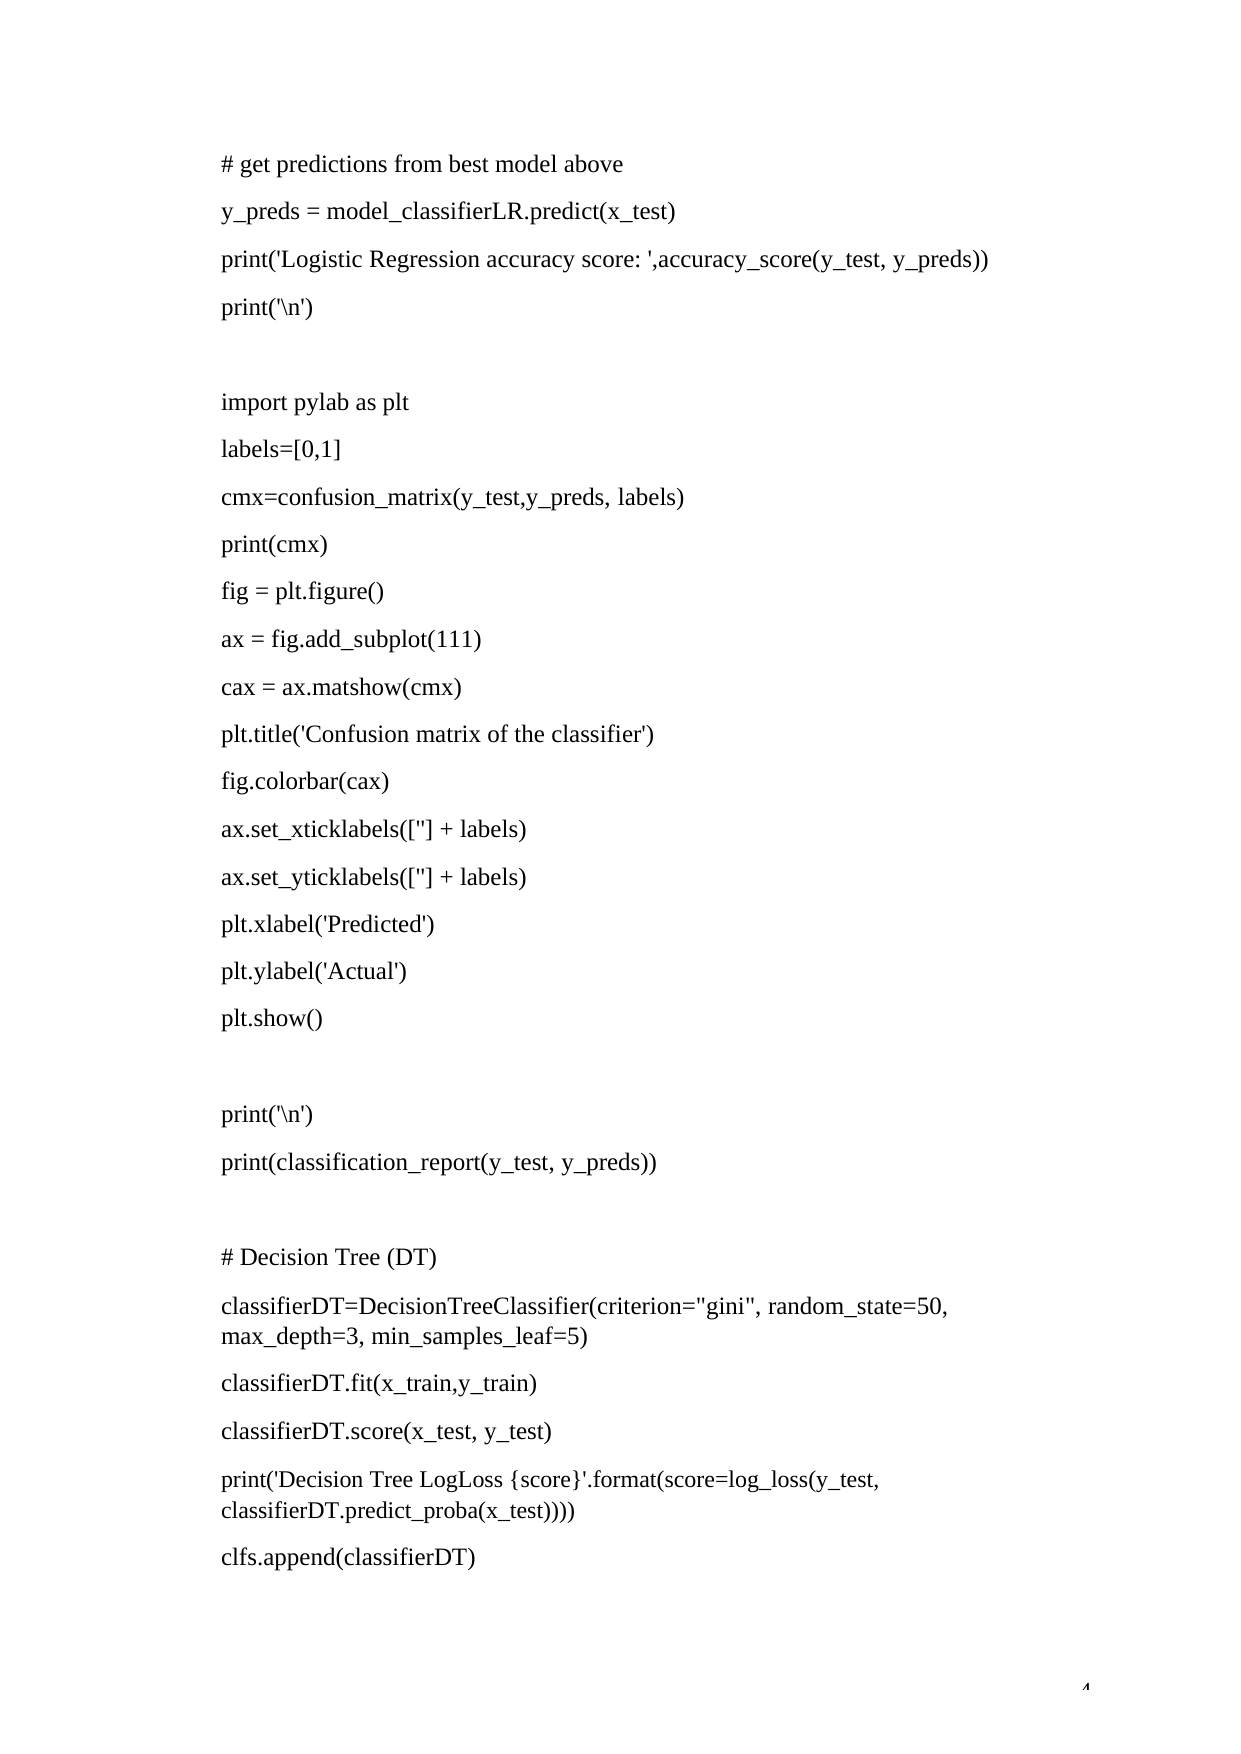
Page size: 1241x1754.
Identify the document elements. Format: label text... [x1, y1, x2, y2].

text print('Decision Tree LogLoss {score}'.format(score=log_loss(y_test, classifierDT.predict_proba(x_test)))) [221, 1465, 883, 1524]
text fig = plt.figure() [221, 577, 1173, 605]
text print('Logistic Regression accuracy score: ',accuracy_score(y_test, y_preds)) print('\n') [221, 244, 990, 320]
text classifierDT=DecisionTreeClassifier(criterion="gini", random_state=50, max_depth=3, min_samples_leaf=5) [221, 1291, 949, 1349]
text cmx=confusion_matrix(y_test,y_preds, labels) print(cmx) [221, 482, 761, 558]
text print('\n') [221, 1099, 1173, 1128]
text ax.set_xticklabels([''] + labels) ax.set_yticklabels([''] + labels) plt.xlabel('Predicted') plt.ylabel('Actual') [221, 814, 527, 985]
text ax = fig.add_subplot(111) cax = ax.matshow(cmx) [221, 624, 484, 700]
text plt.title('Confusion matrix of the classifier') fig.colorbar(cax) [221, 719, 761, 795]
text classifierDT.fit(x_train,y_train) classifierDT.score(x_test, y_test) [221, 1368, 553, 1445]
text # Decision Tree (DT) [221, 1242, 1173, 1271]
text print(classification_report(y_test, y_preds)) [221, 1147, 1173, 1175]
text # get predictions from best model above y_preds = model_classifierLR.predict(x_test) [221, 149, 677, 225]
text clfs.append(classifierDT) [221, 1542, 1173, 1571]
text plt.show() [221, 1004, 1173, 1032]
text import pylab as plt labels=[0,1] [221, 387, 412, 463]
